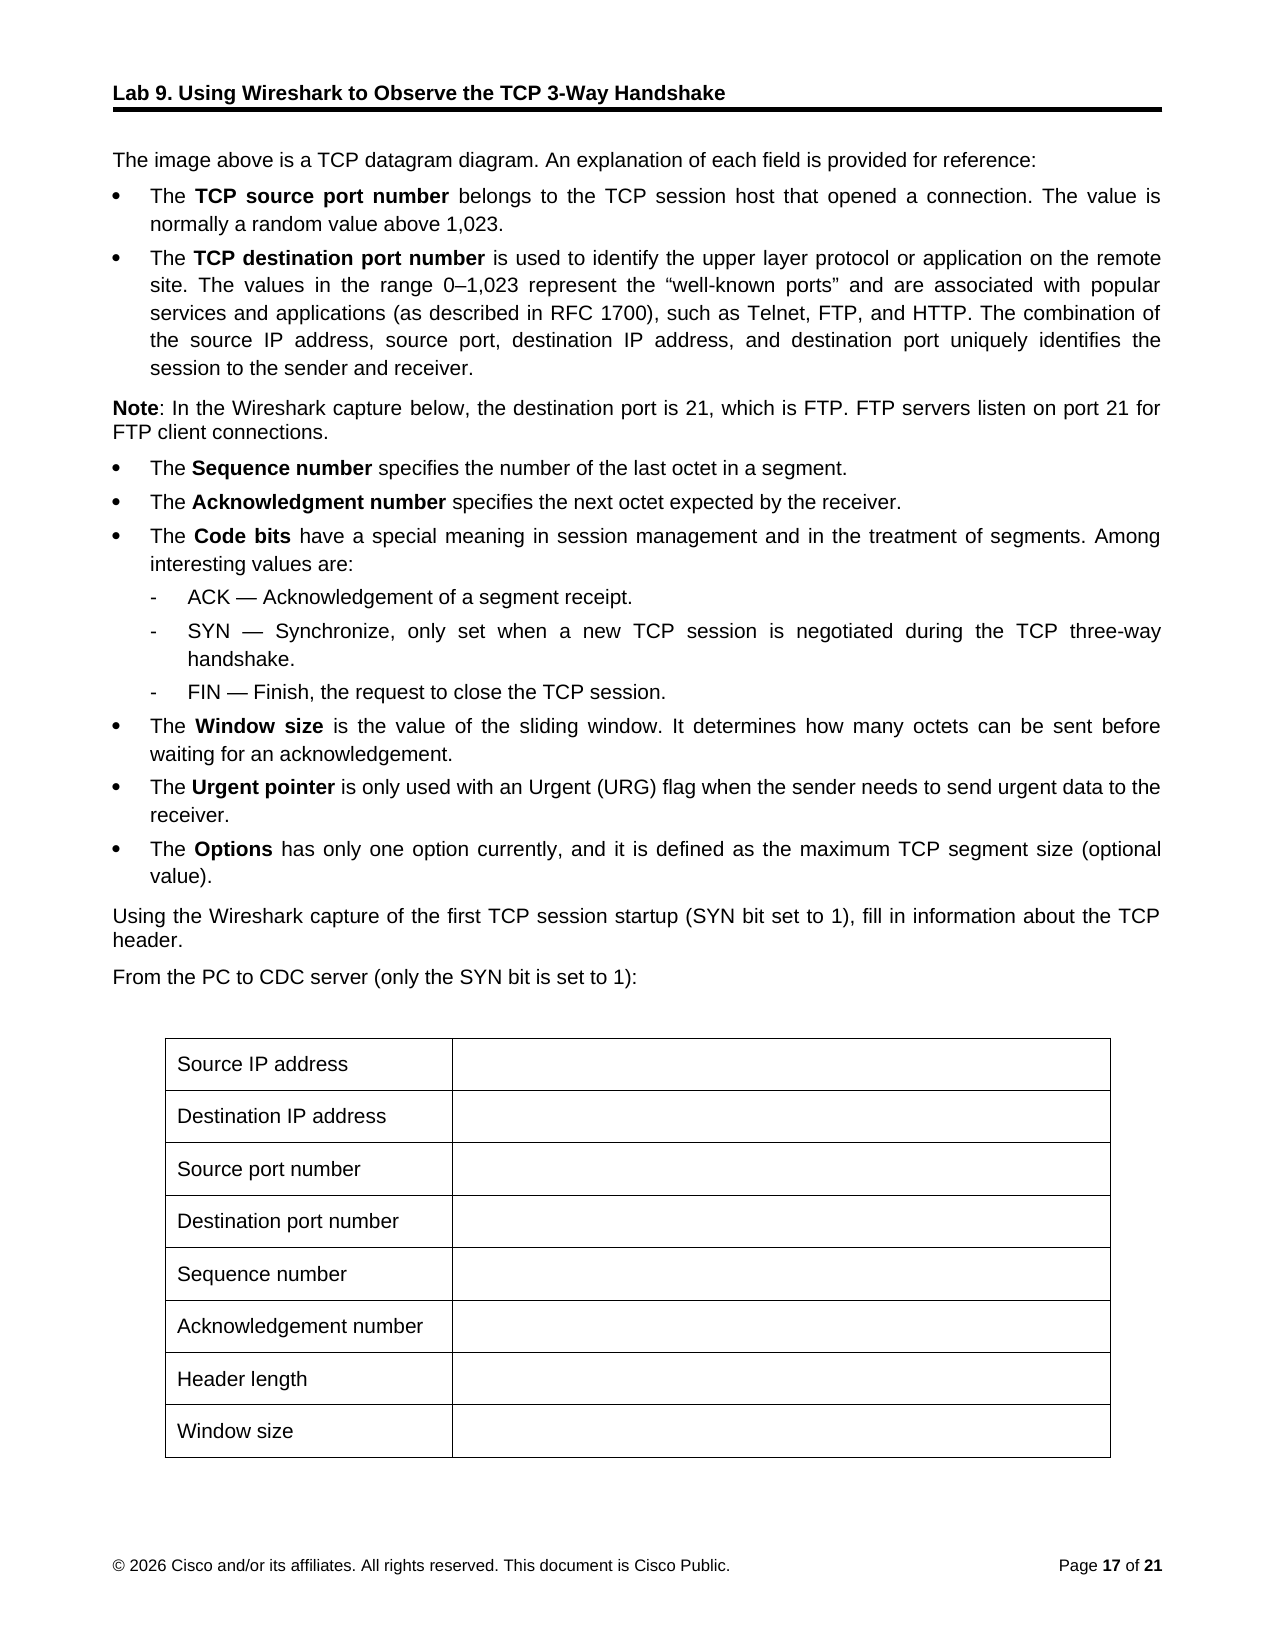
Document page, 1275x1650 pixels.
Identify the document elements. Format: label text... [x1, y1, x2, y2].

table_cell [453, 1353, 1110, 1404]
table_cell Sequence number [166, 1248, 452, 1299]
text The Acknowledgment number specifies the next octet expected by the receiver. [112, 490, 1162, 514]
text The Code bits have a special meaning in session management and in the treatment of segments. Among interesting values are: [112, 524, 1162, 575]
table_cell [453, 1405, 1110, 1457]
text The Options has only one option currently, and it is defined as the maximum TCP segment size (optional value). [112, 837, 1162, 888]
table_header [453, 1039, 1110, 1090]
table_cell [453, 1091, 1110, 1142]
text ACK — Acknowledgement of a segment receipt. [150, 585, 1162, 609]
table_cell [453, 1301, 1110, 1352]
text From the PC to CDC server (only the SYN bit is set to 1): [112, 964, 1162, 988]
text The Urgent pointer is only used with an Urgent (URG) flag when the sender needs to send urgent data to the receiver. [112, 775, 1162, 827]
table_cell Source port number [166, 1143, 452, 1195]
text The image above is a TCP datagram diagram. An explanation of each field is provided for reference: [112, 148, 1162, 172]
text FIN — Finish, the request to close the TCP session. [150, 680, 1162, 704]
text The Window size is the value of the sliding window. It determines how many octets can be sent before waiting for an acknowledgement. [112, 714, 1162, 765]
text Using the Wireshark capture of the first TCP session startup (SYN bit set to 1), fill in information about the TCP header. [112, 904, 1162, 952]
text SYN — Synchronize, only set when a new TCP session is negotiated during the TCP three-way handshake. [150, 619, 1162, 670]
text Note: In the Wireshark capture below, the destination port is 21, which is FTP. FTP servers listen on port 21 for FTP client connections. [112, 396, 1162, 443]
table_cell Destination port number [166, 1196, 452, 1247]
table_cell Acknowledgement number [166, 1301, 452, 1352]
table_cell Header length [166, 1353, 452, 1404]
table_cell [453, 1143, 1110, 1195]
text The Sequence number specifies the number of the last octet in a segment. [112, 456, 1162, 480]
table_header Source IP address [166, 1039, 452, 1090]
table_cell Window size [166, 1405, 452, 1457]
text The TCP source port number belongs to the TCP session host that opened a connection. The value is normally a random value above 1,023. [112, 184, 1162, 236]
text The TCP destination port number is used to identify the upper layer protocol or application on the remote site. The values in the range 0–1,023 represent the “well-known ports” and are associated with popular services and applications (as described in RFC 1700), such as Telnet, FTP, and HTTP. The combination of the source IP address, source port, destination IP address, and destination port uniquely identifies the session to the sender and receiver. [112, 246, 1162, 379]
table_cell [453, 1196, 1110, 1247]
table_cell Destination IP address [166, 1091, 452, 1142]
table_cell [453, 1248, 1110, 1299]
